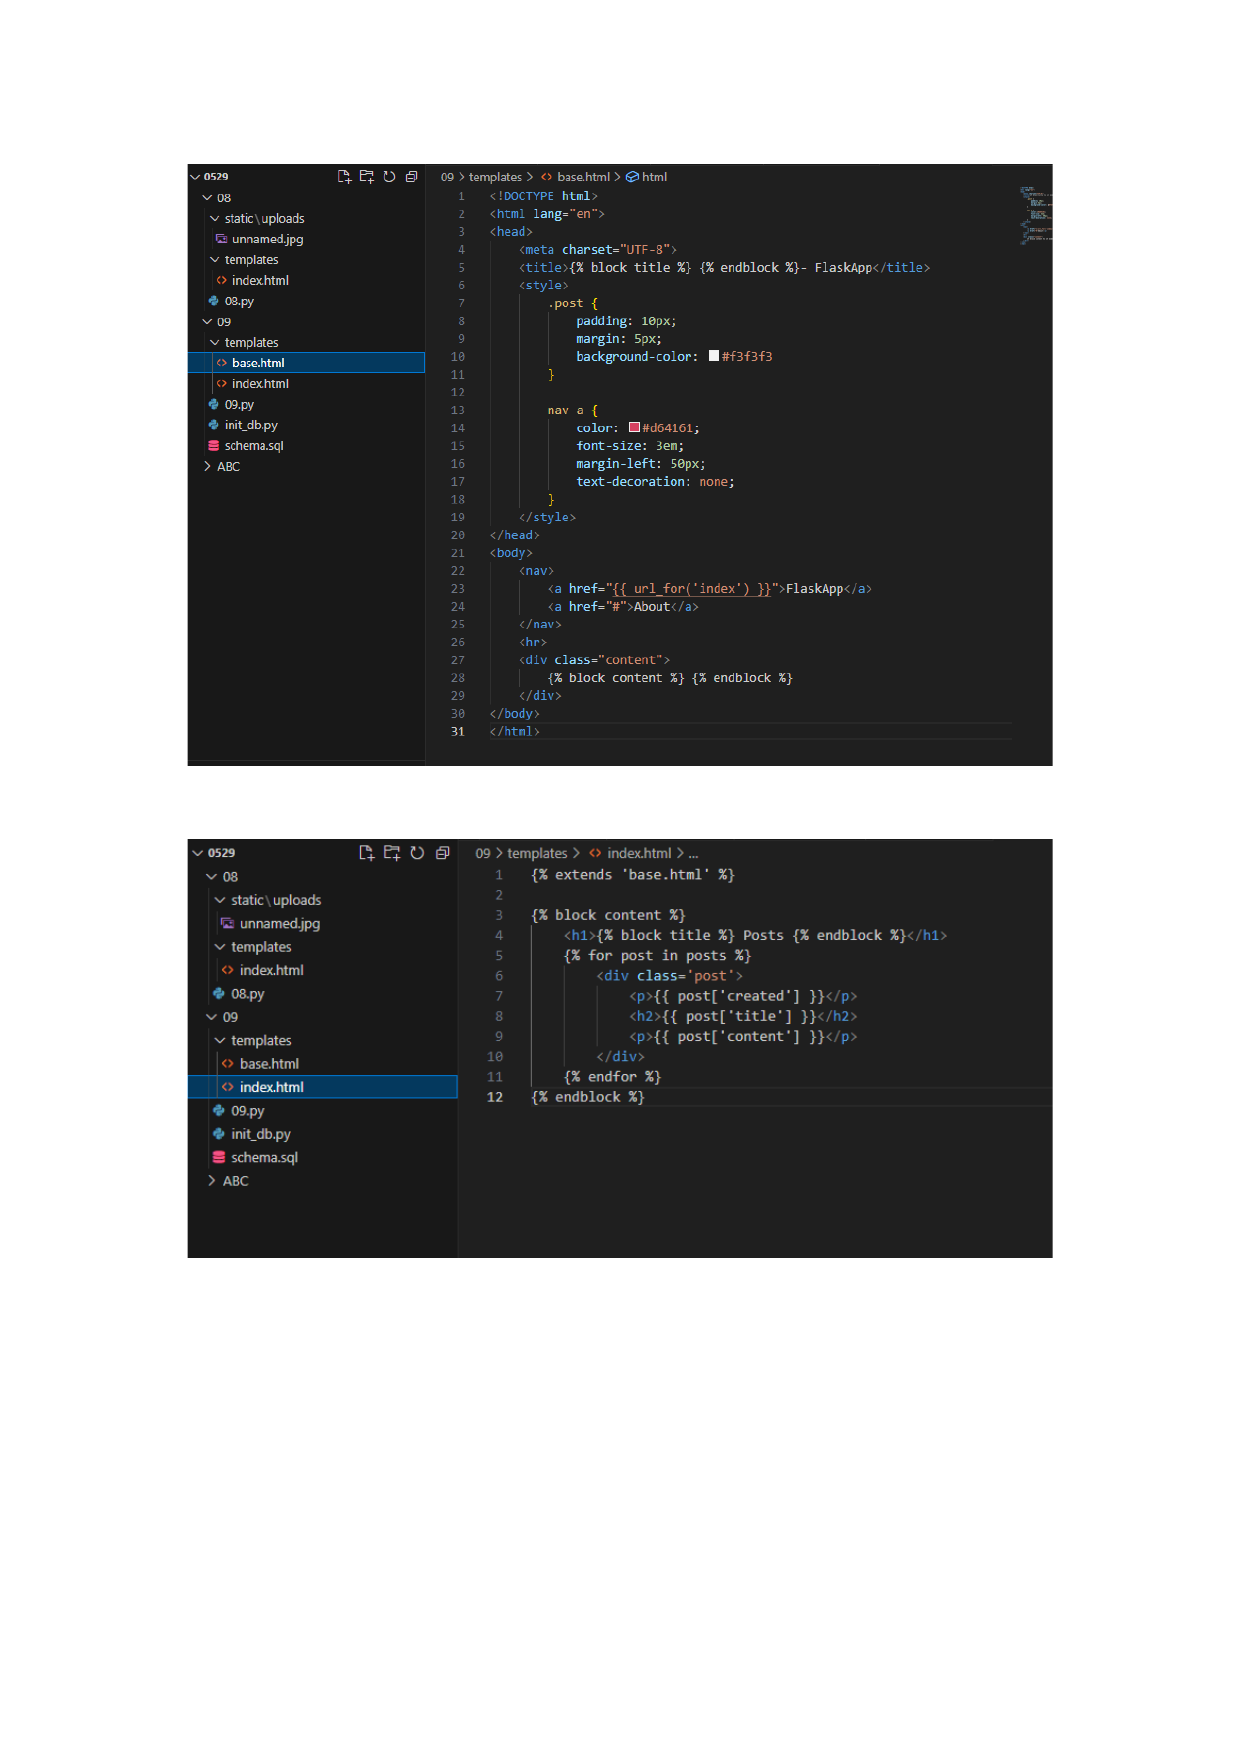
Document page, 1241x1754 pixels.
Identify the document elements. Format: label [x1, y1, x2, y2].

picture [187, 164, 1053, 766]
picture [187, 839, 1053, 1258]
